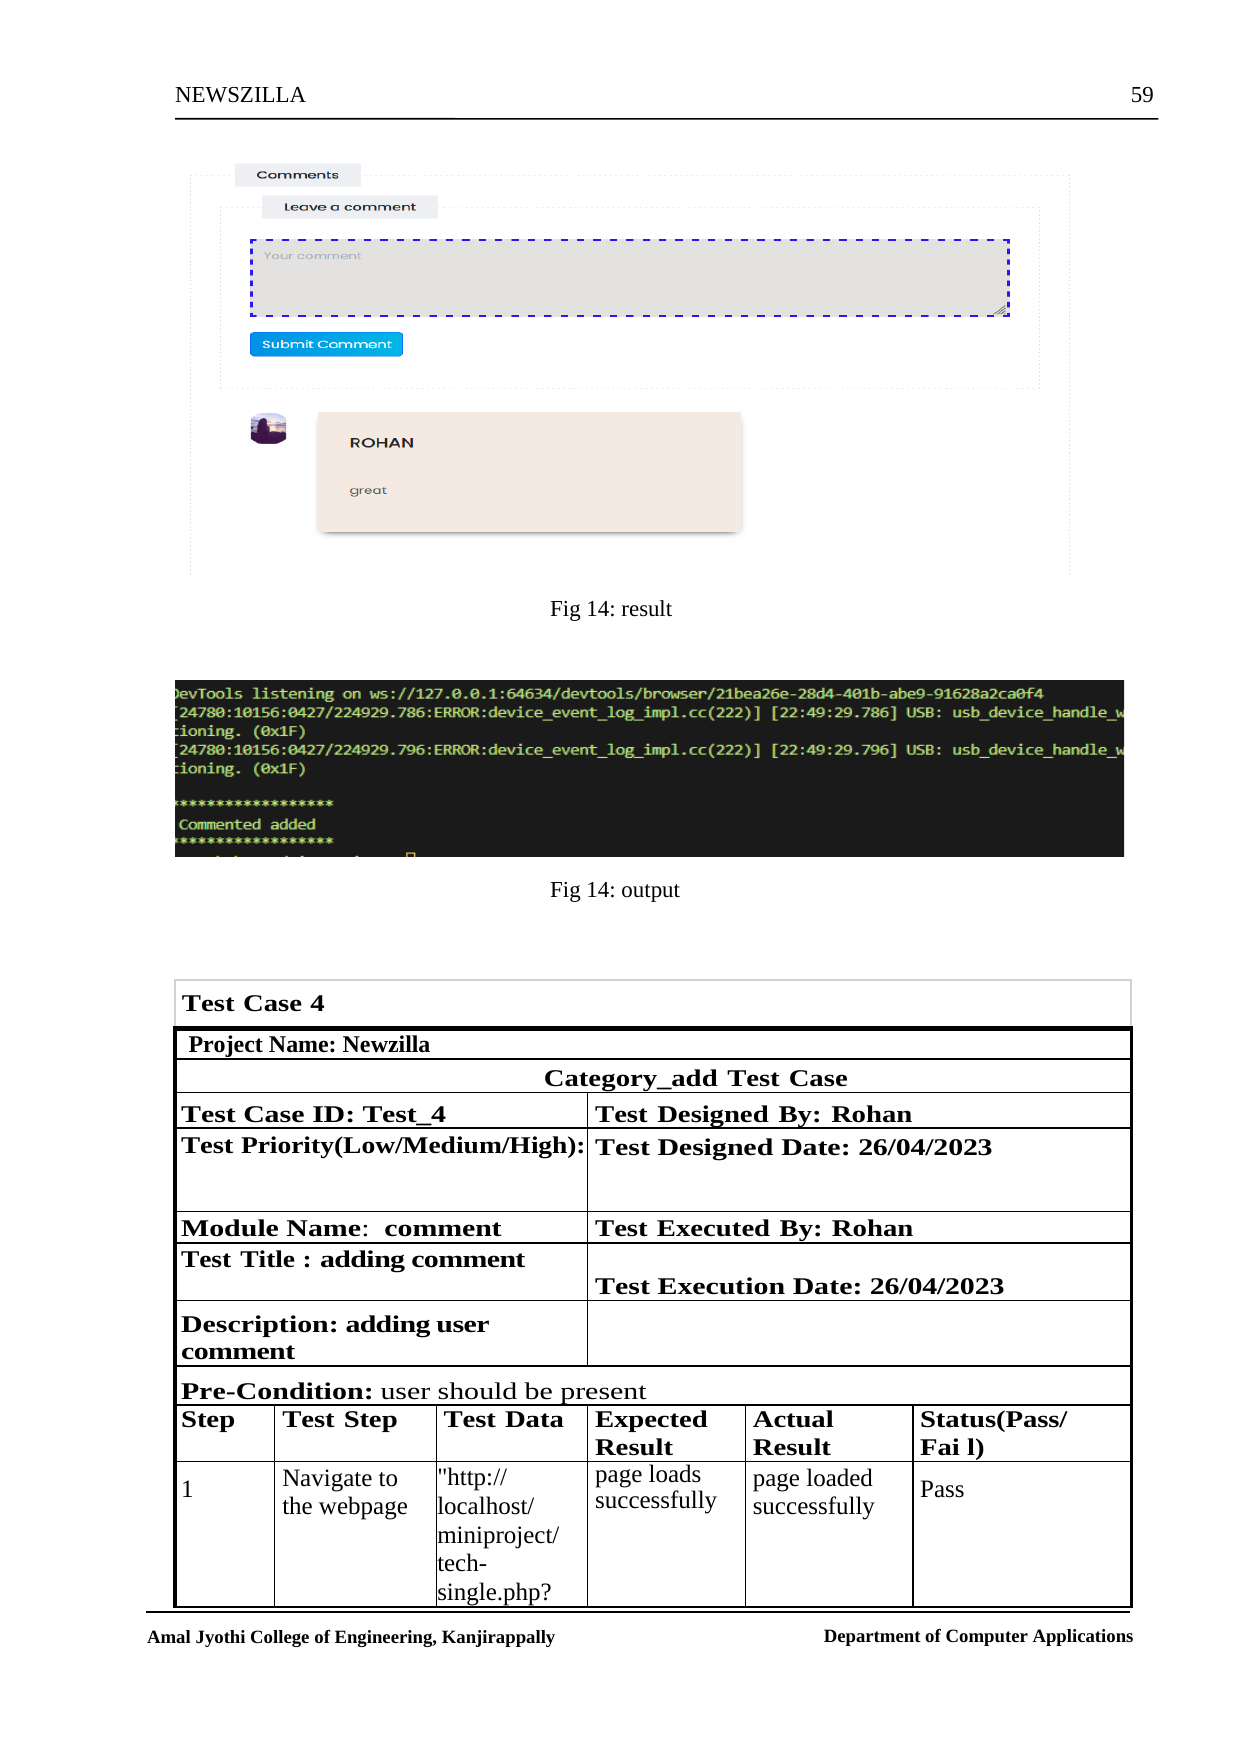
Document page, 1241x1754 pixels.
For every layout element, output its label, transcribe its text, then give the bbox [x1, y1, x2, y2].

table_cell Status(Pass/ Fai l) [914, 1406, 1130, 1461]
table_cell Test Case ID: Test_4 [177, 1093, 587, 1127]
table_cell Description: adding user comment [177, 1301, 587, 1365]
table_cell Test Executed By: Rohan [588, 1212, 1130, 1242]
table_cell Pre-Condition: user should be present [177, 1367, 1130, 1404]
table_cell Test Designed By: Rohan [588, 1093, 1130, 1127]
picture [175, 680, 1125, 857]
table_cell Project Name: Newzilla [177, 1031, 1130, 1058]
table_cell Module Name: comment [177, 1212, 587, 1242]
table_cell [437, 1462, 587, 1606]
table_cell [588, 1462, 745, 1606]
subtitle Fig 14: output [175, 876, 1131, 902]
table_cell Test Data [437, 1406, 587, 1461]
table_cell Test Execution Date: 26/04/2023 [588, 1244, 1130, 1300]
table_cell Test Step [275, 1406, 436, 1461]
table_cell Actual Result [746, 1406, 912, 1461]
table_header Test Case 4 [176, 981, 1130, 1026]
table_cell [588, 1301, 1130, 1365]
table_cell Category_add Test Case [177, 1060, 1130, 1092]
table_cell Test Priority(Low/Medium/High): [177, 1129, 587, 1211]
subtitle Fig 14: result [175, 595, 1131, 622]
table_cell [275, 1462, 436, 1606]
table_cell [746, 1462, 912, 1606]
picture [175, 141, 1163, 576]
table_cell 1 [177, 1462, 274, 1606]
table_cell Expected Result [588, 1406, 745, 1461]
table_cell Test Designed Date: 26/04/2023 [588, 1129, 1130, 1211]
table_cell Test Title : adding comment [177, 1244, 587, 1300]
table_cell Pass [914, 1462, 1130, 1606]
table_cell Step [177, 1406, 274, 1461]
